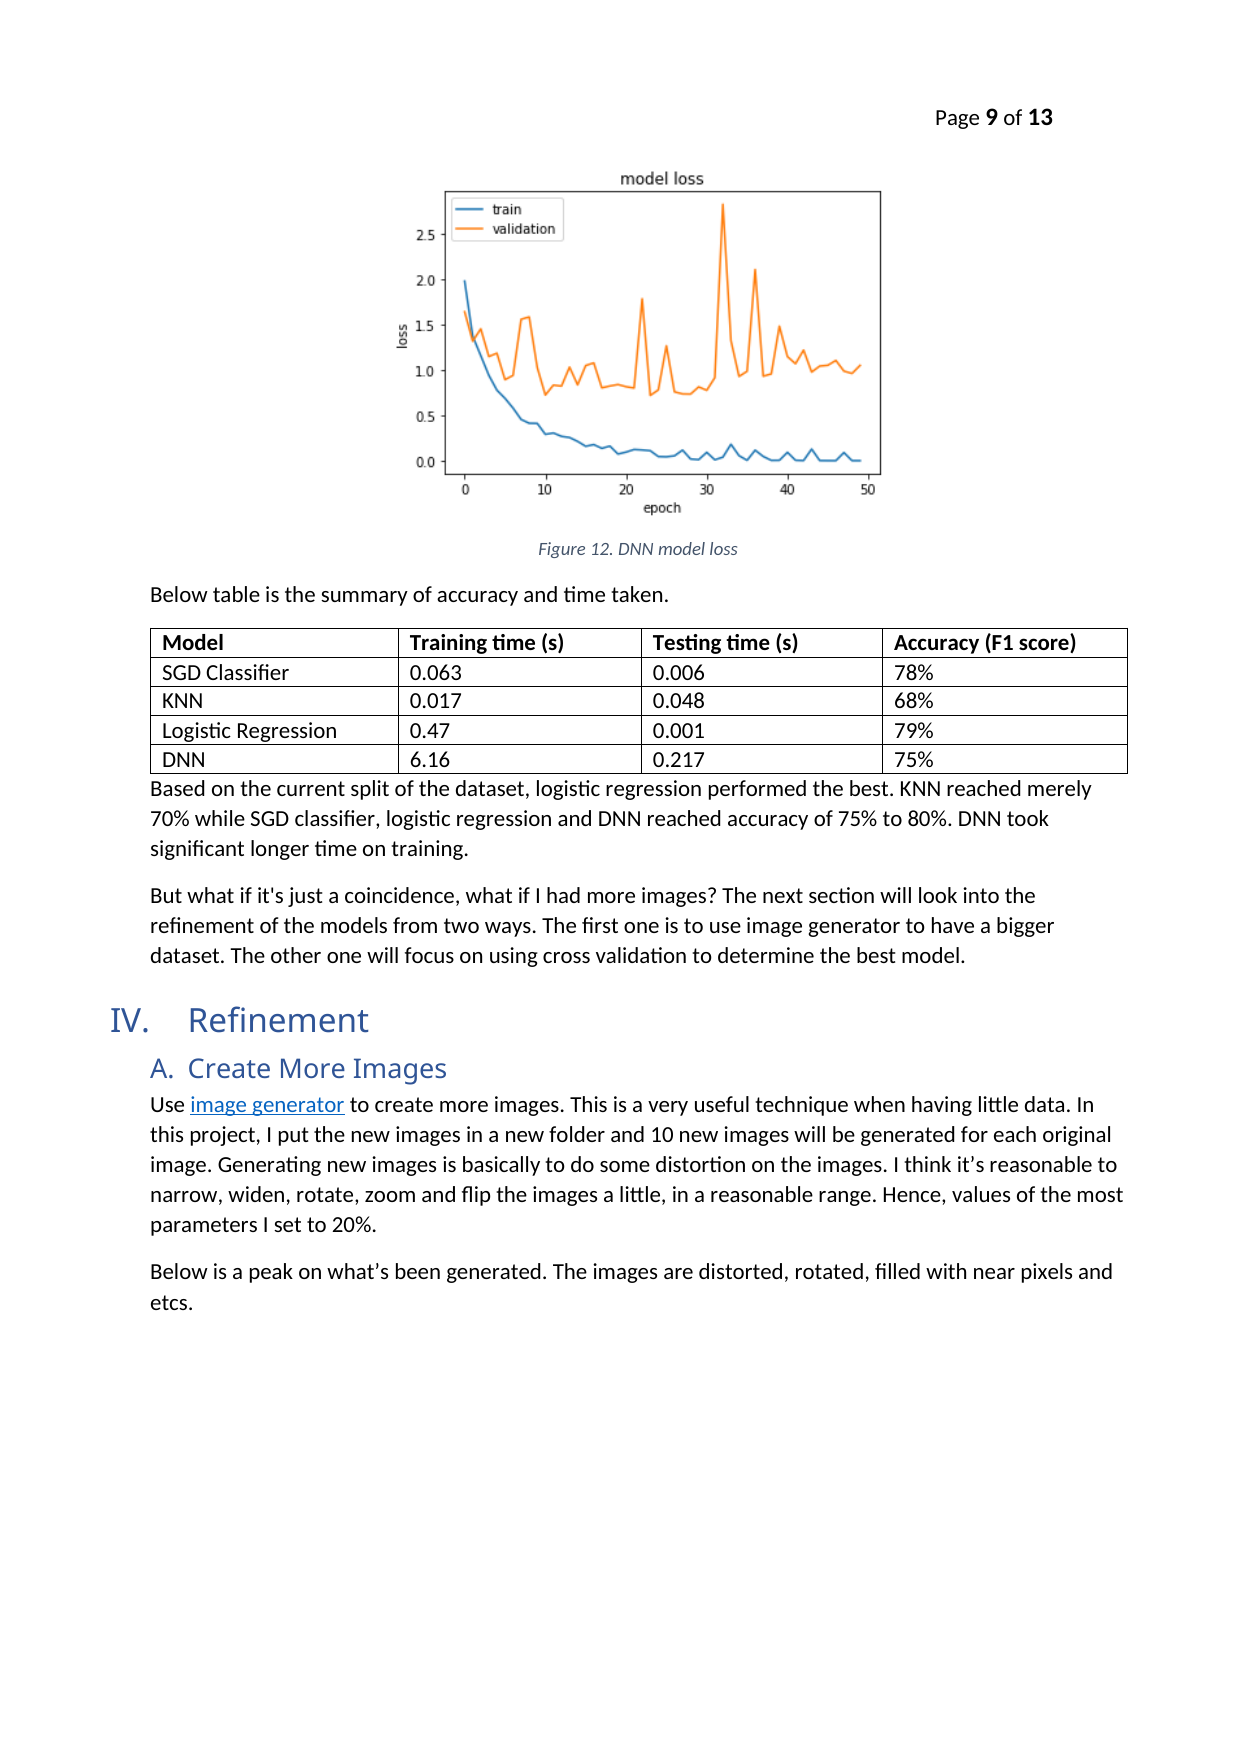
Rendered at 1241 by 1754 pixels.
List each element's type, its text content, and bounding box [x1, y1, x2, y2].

subtitle Create More Images [150, 1050, 1128, 1087]
table_cell 6.16 [399, 745, 641, 773]
table_cell 0.048 [642, 687, 882, 715]
table_header Testing time (s) [642, 629, 882, 657]
text Below table is the summary of accuracy and time taken. [150, 581, 1128, 609]
table_cell Logistic Regression [151, 716, 398, 744]
table_cell 0.063 [399, 658, 641, 686]
table_cell 0.47 [399, 716, 641, 744]
text But what if it's just a coincidence, what if I had more images? The next section will look into the refinement of the models from two ways. The first one is to use image generator to have a bigger dataset. The other one will focus on using cross validation to determine the best model. [150, 881, 1128, 969]
table_cell 0.001 [642, 716, 882, 744]
subtitle Refinement [150, 997, 1128, 1042]
text Based on the current split of the dataset, logistic regression performed the best. KNN reached merely 70% while SGD classifier, logistic regression and DNN reached accuracy of 75% to 80%. DNN took significant longer time on training. [150, 774, 1128, 862]
table_cell 0.217 [642, 745, 882, 773]
table_cell 78% [883, 658, 1127, 686]
table_cell 79% [883, 716, 1127, 744]
table_cell 68% [883, 687, 1127, 715]
table_header Training time (s) [399, 629, 641, 657]
table_cell SGD Classifier [151, 658, 398, 686]
table_header Model [151, 629, 398, 657]
table_cell 75% [883, 745, 1127, 773]
text Use image generator to create more images. This is a very useful technique when having little data. In this project, I put the new images in a new folder and 10 new images will be generated for each original image. Generating new images is basically to do some distortion on the images. I think it’s reasonable to narrow, widen, rotate, zoom and flip the images a little, in a reasonable range. Hence, values of the most parameters I set to 20%. [150, 1090, 1128, 1238]
table_cell 0.017 [399, 687, 641, 715]
table_cell DNN [151, 745, 398, 773]
table_header Accuracy (F1 score) [883, 629, 1127, 657]
table_cell 0.006 [642, 658, 882, 686]
table_cell KNN [151, 687, 398, 715]
picture [385, 160, 893, 518]
text Below is a peak on what’s been generated. The images are distorted, rotated, filled with near pixels and etcs. [150, 1257, 1128, 1316]
